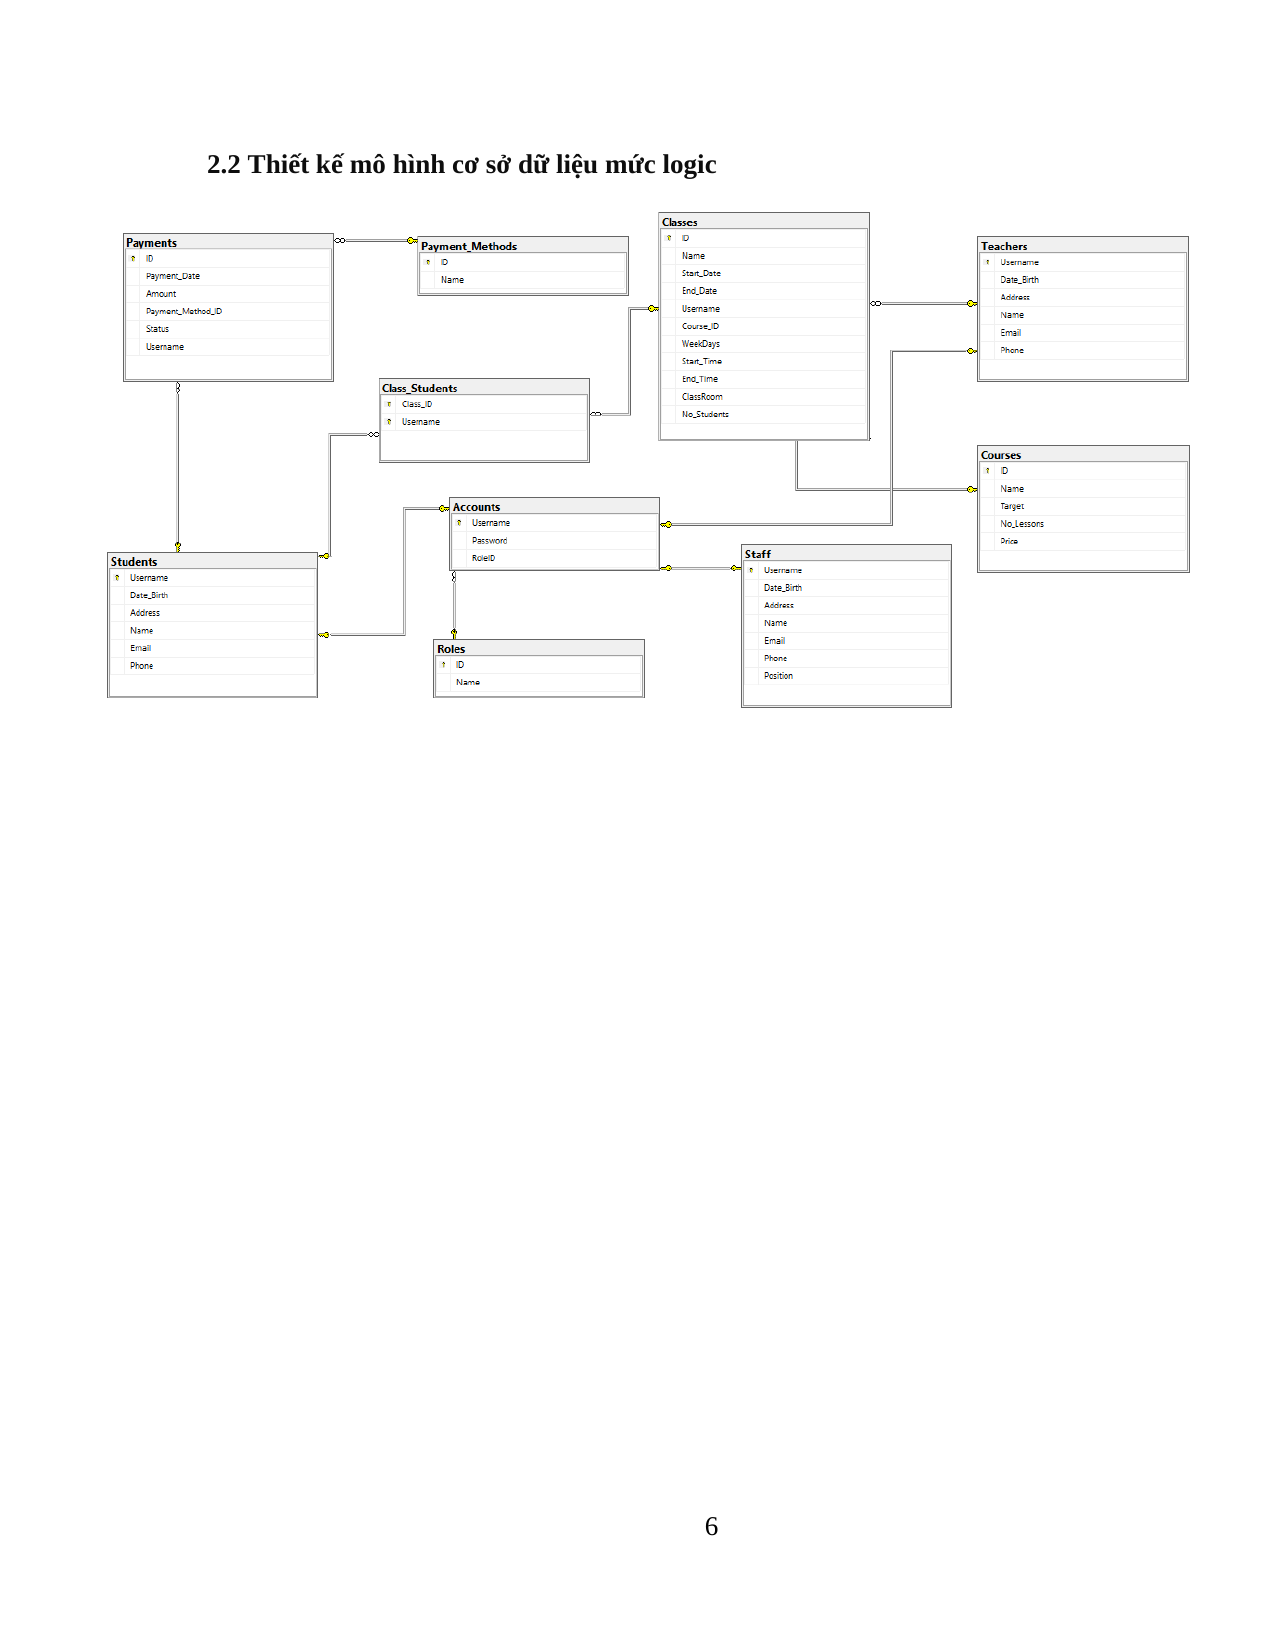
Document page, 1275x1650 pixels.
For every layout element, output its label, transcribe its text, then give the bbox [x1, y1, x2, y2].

subtitle 2.2 Thiết kế mô hình cơ sở dữ liệu mức logic [148, 148, 1152, 179]
picture [88, 197, 1204, 723]
